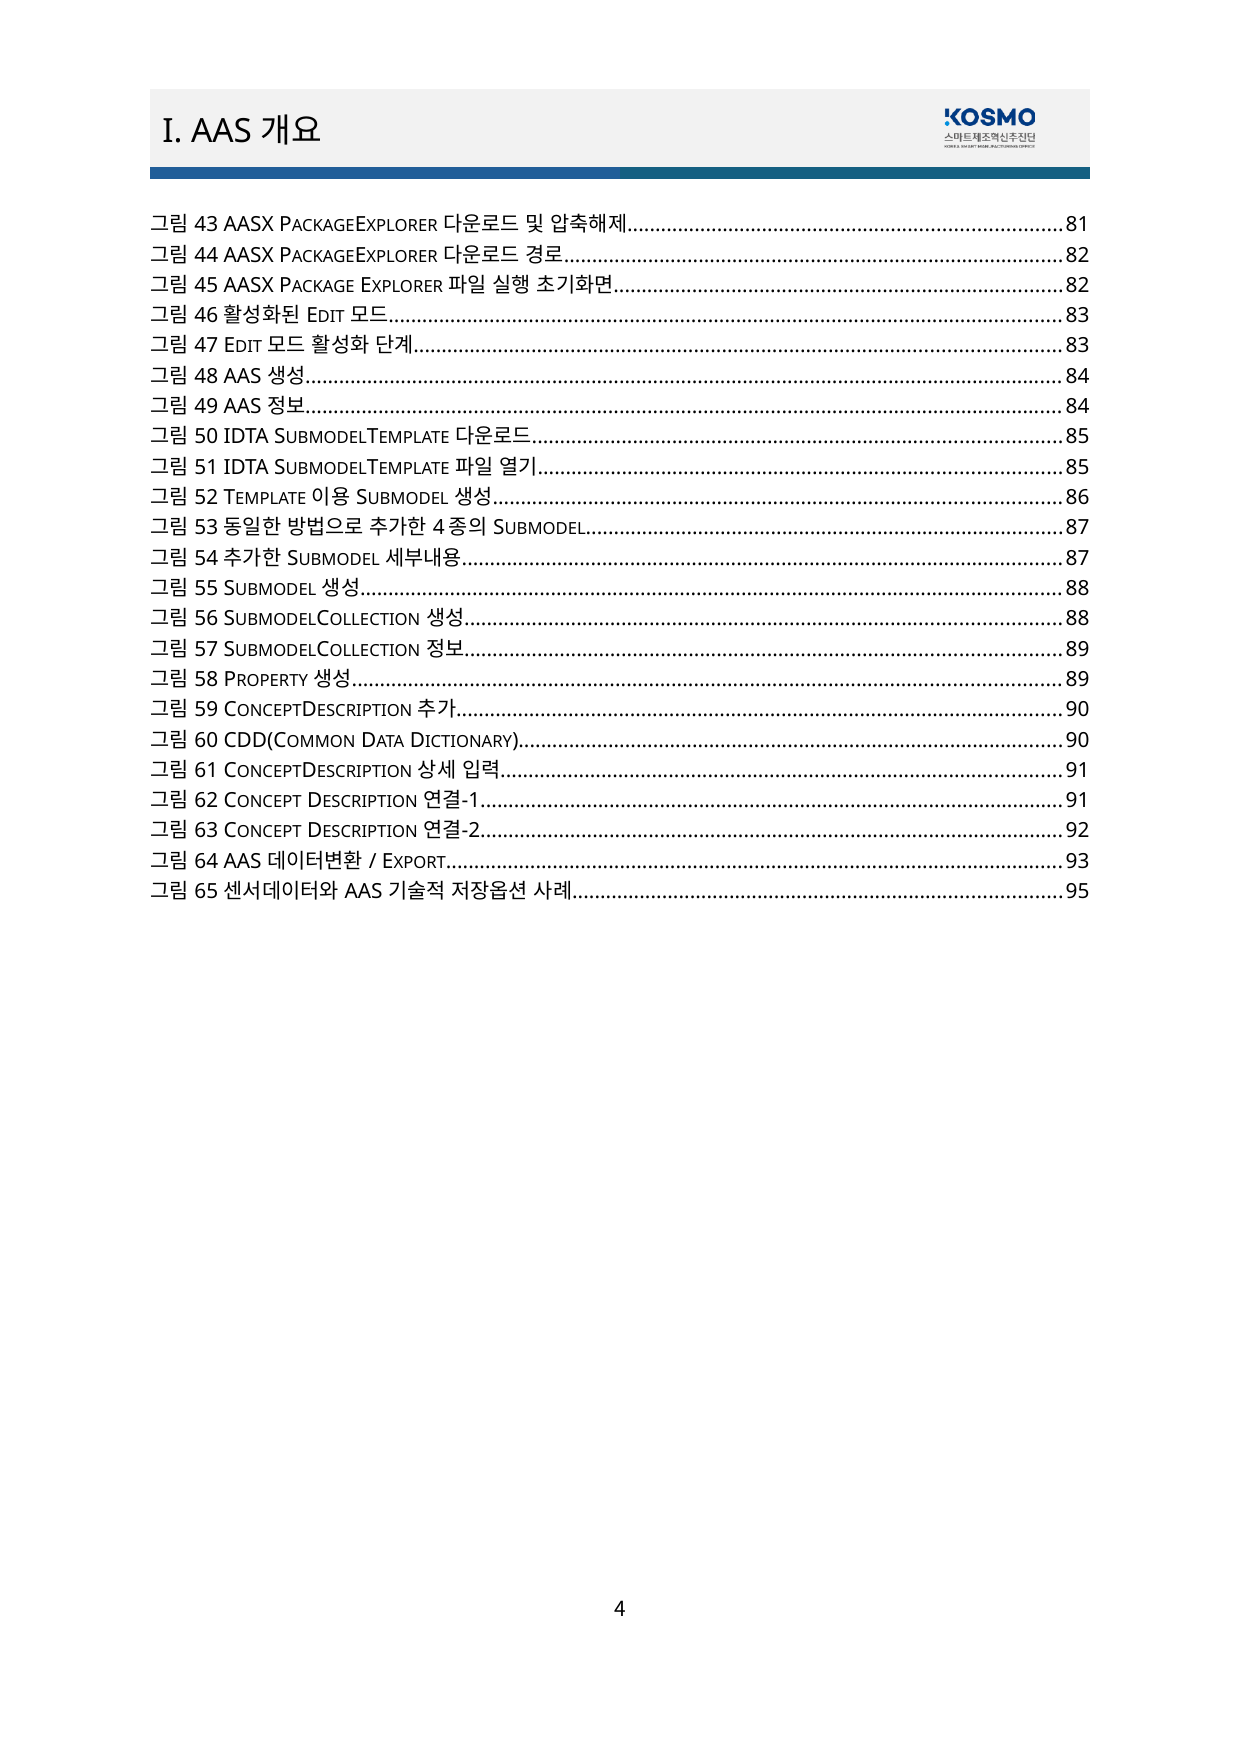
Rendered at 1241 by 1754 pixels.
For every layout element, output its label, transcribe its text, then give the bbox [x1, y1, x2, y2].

text 그림 55 Submodel 생성 88 [150, 571, 1090, 602]
text 그림 47 Edit 모드 활성화 단계 83 [150, 329, 1090, 359]
text 그림 45 AASX Package Explorer 파일 실행 초기화면 82 [150, 268, 1090, 298]
text 그림 61 ConceptDescription 상세 입력 91 [150, 753, 1090, 783]
text 그림 52 Template 이용 Submodel 생성 86 [150, 480, 1090, 511]
text 그림 46 활성화된 Edit 모드 83 [150, 298, 1090, 329]
text 그림 57 SubmodelCollection 정보 89 [150, 632, 1090, 662]
text 그림 43 AASX PackageExplorer 다운로드 및 압축해제 81 [150, 207, 1090, 238]
picture [944, 108, 1035, 148]
text 그림 59 ConceptDescription 추가 90 [150, 692, 1090, 723]
text 그림 54 추가한 Submodel 세부내용 87 [150, 541, 1090, 571]
text 그림 65 센서데이터와 AAS 기술적 저장옵션 사례 95 [150, 874, 1090, 905]
text 그림 44 AASX PackageExplorer 다운로드 경로 82 [150, 238, 1090, 268]
text 그림 51 IDTA SubmodelTemplate 파일 열기 85 [150, 450, 1090, 480]
text 그림 62 Concept Description 연결-1 91 [150, 783, 1090, 814]
text 그림 60 CDD(Common Data Dictionary) 90 [150, 723, 1090, 753]
text 그림 58 Property 생성 89 [150, 662, 1090, 692]
text 그림 50 IDTA SubmodelTemplate 다운로드 85 [150, 420, 1090, 450]
text 그림 63 Concept Description 연결-2 92 [150, 814, 1090, 844]
text 그림 64 AAS 데이터변환 / Export 93 [150, 844, 1090, 874]
text 그림 56 SubmodelCollection 생성 88 [150, 602, 1090, 632]
text 그림 49 AAS 정보 84 [150, 389, 1090, 420]
text 그림 53 동일한 방법으로 추가한 4종의 Submodel 87 [150, 511, 1090, 541]
text 그림 48 AAS 생성 84 [150, 359, 1090, 389]
